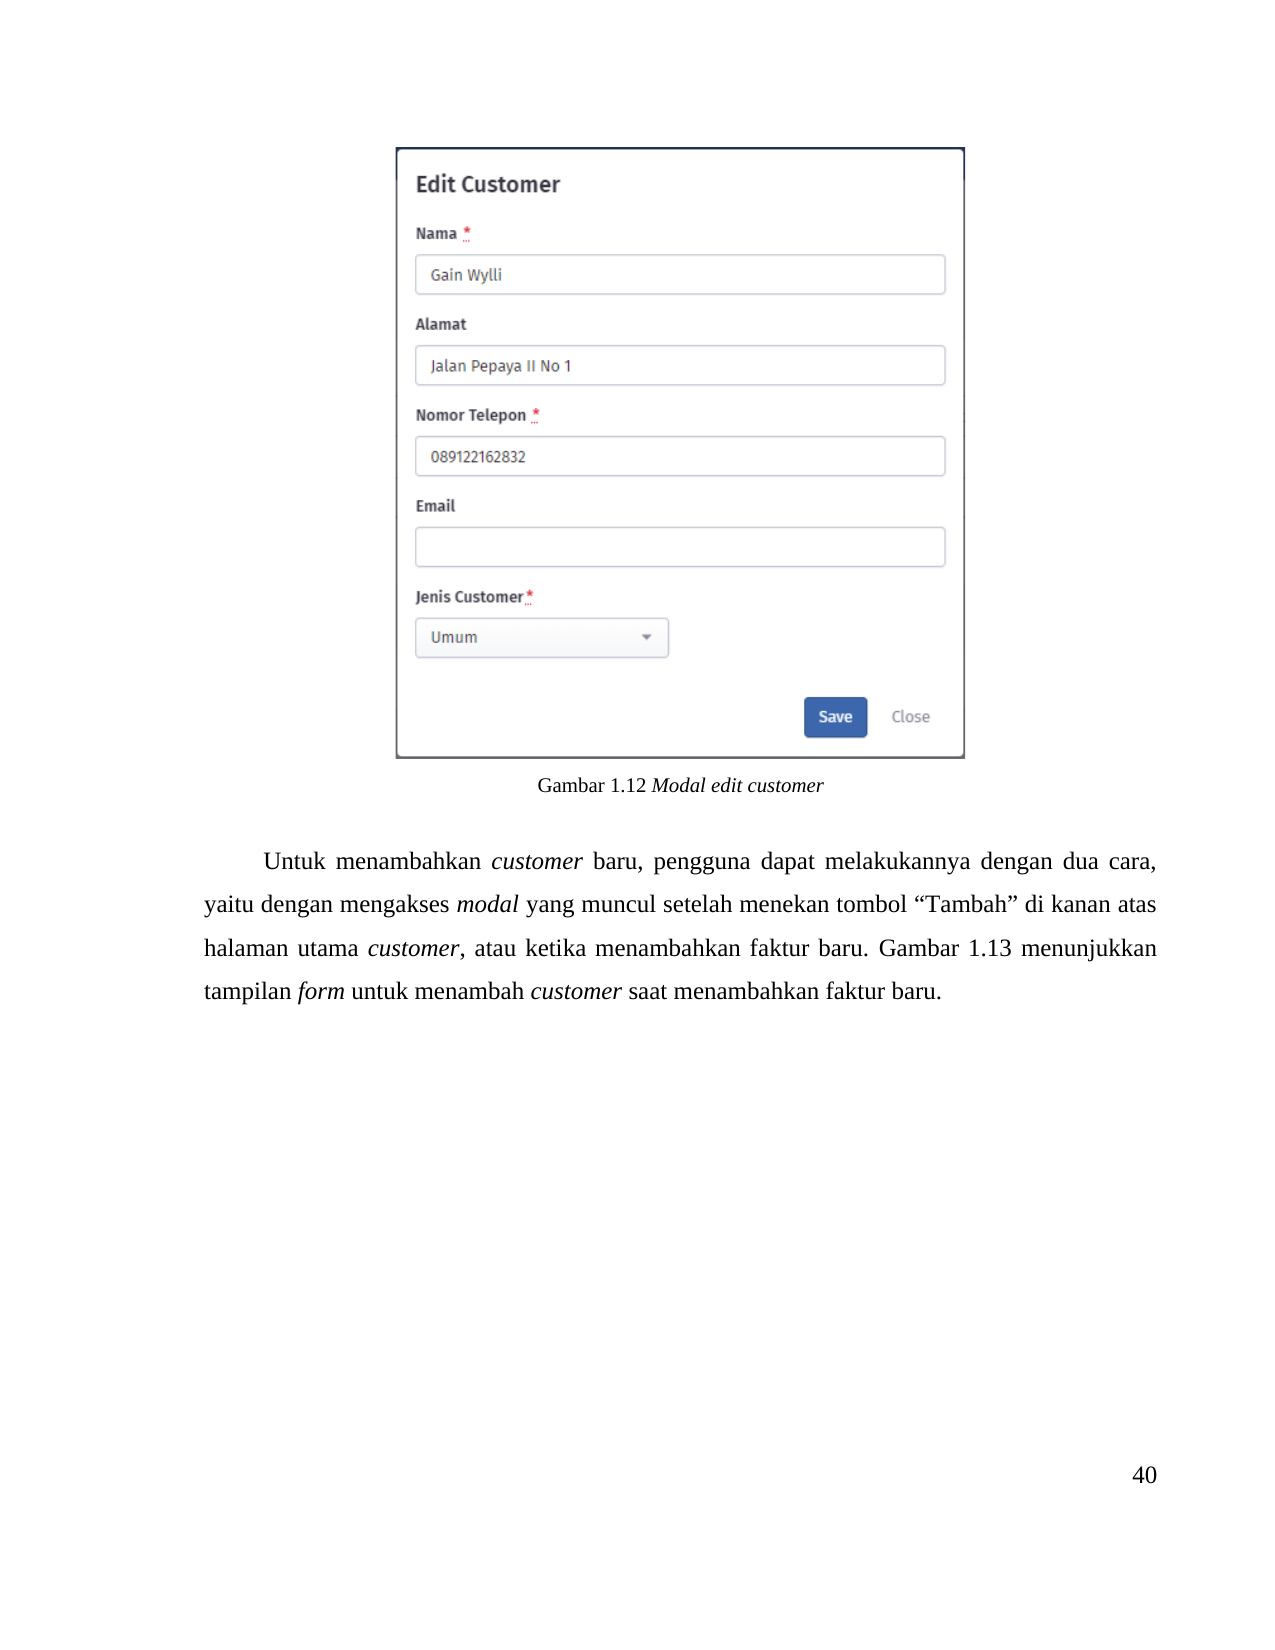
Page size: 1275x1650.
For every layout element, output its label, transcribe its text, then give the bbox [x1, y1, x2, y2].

picture [395, 147, 966, 759]
text Untuk menambahkan customer baru, pengguna dapat melakukannya dengan dua cara, yaitu dengan mengakses modal yang muncul setelah menekan tombol “Tambah” di kanan atas halaman utama customer, atau ketika menambahkan faktur baru. Gambar 1.13 menunjukkan tampilan form untuk menambah customer saat menambahkan faktur baru. [204, 846, 1157, 1004]
